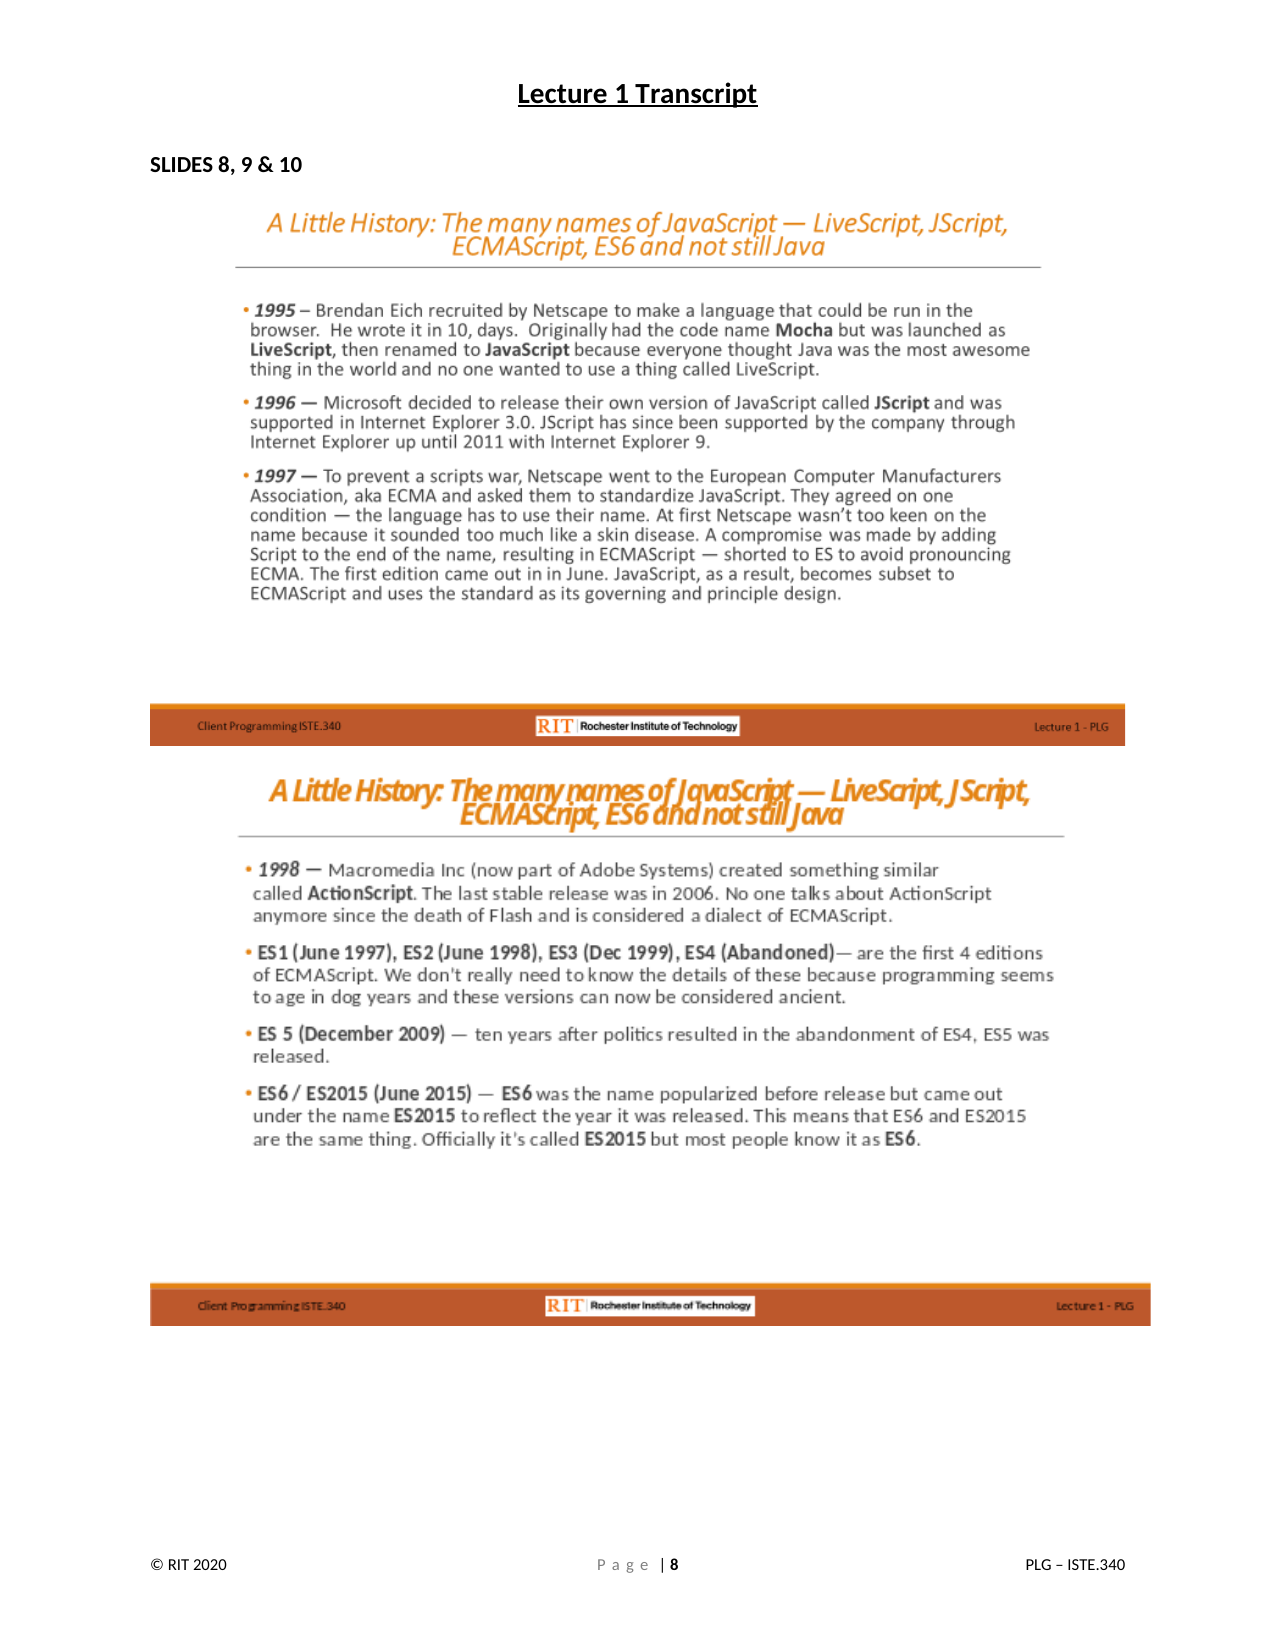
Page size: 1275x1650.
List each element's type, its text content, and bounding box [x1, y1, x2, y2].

text SLIDES 8, 9 & 10 [150, 150, 1125, 178]
picture [150, 196, 1125, 746]
